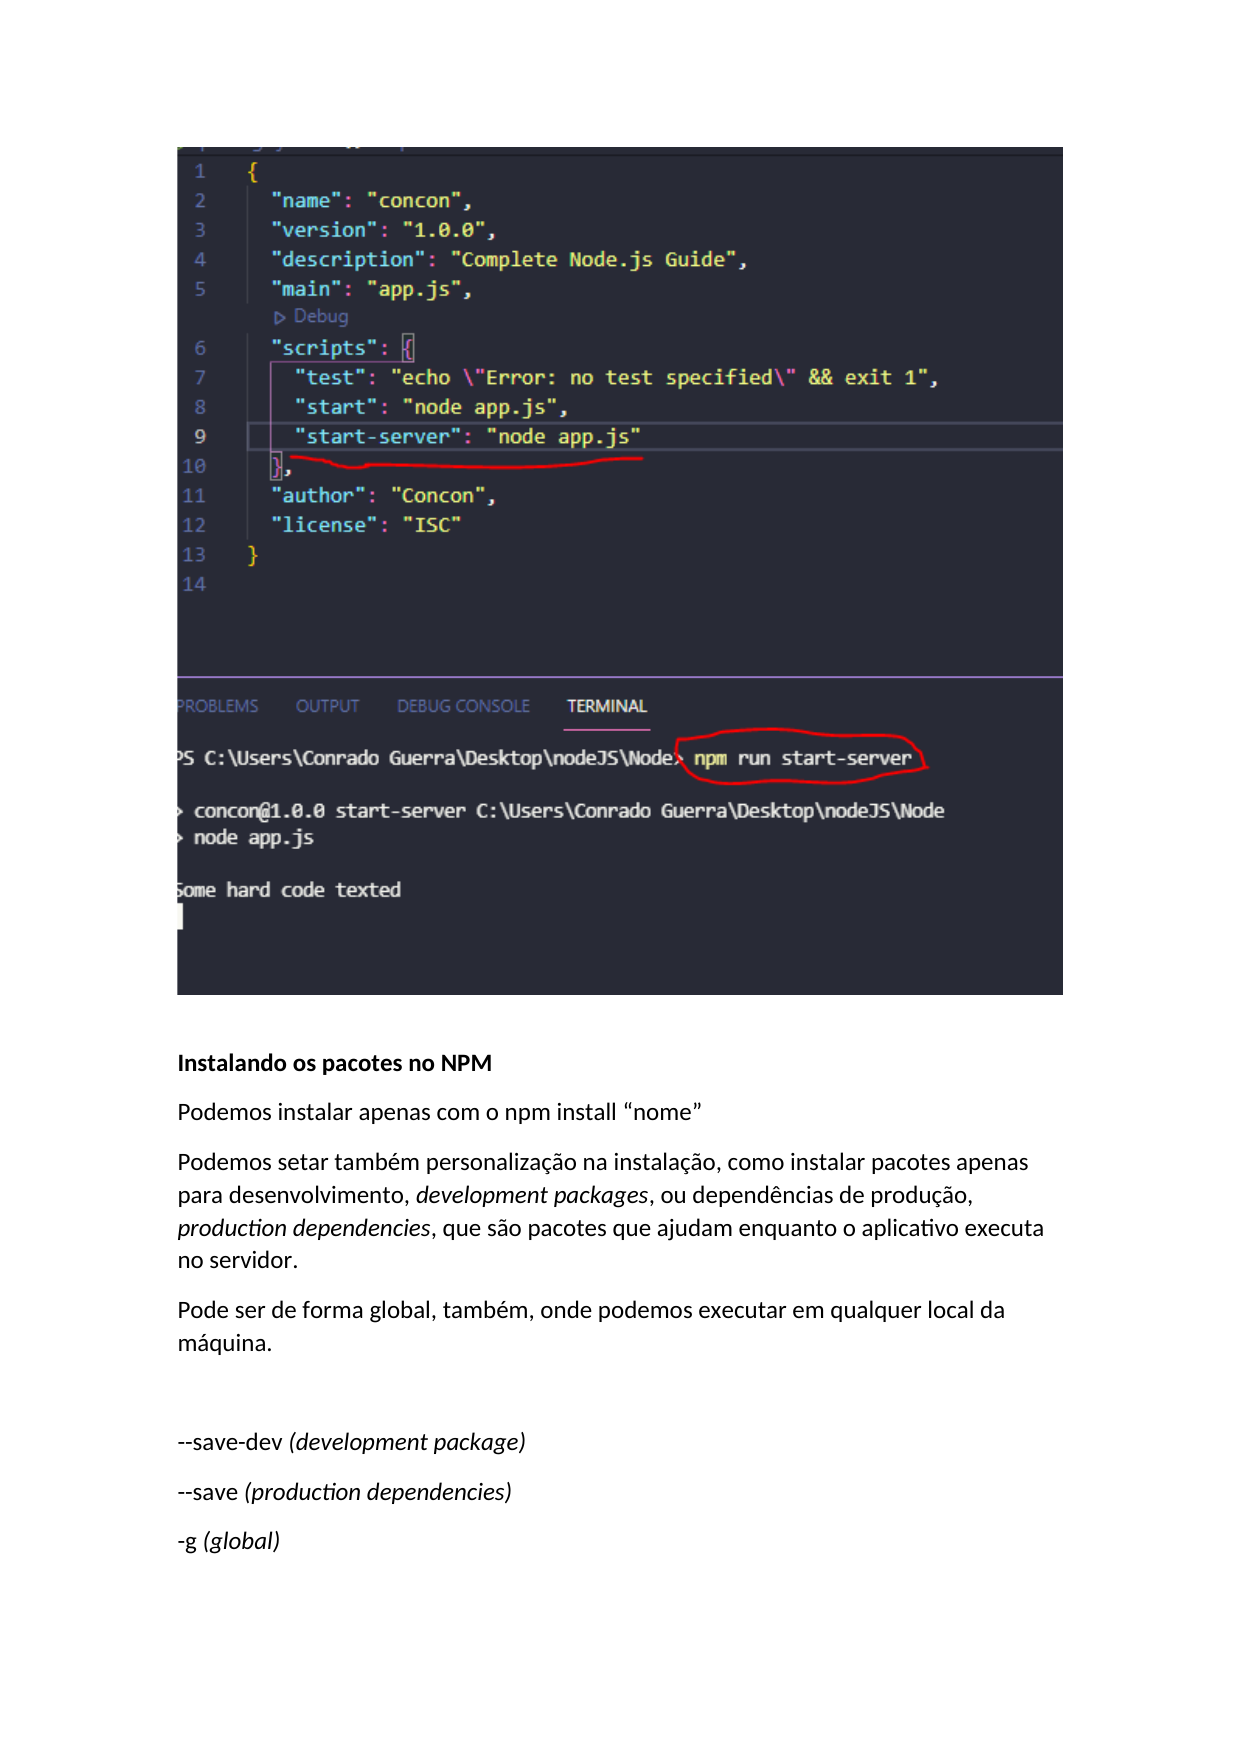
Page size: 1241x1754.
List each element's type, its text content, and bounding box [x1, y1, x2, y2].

text Instalando os pacotes no NPM [177, 1047, 1063, 1077]
picture [177, 147, 1063, 995]
text -g (global) [177, 1525, 1063, 1556]
text Podemos instalar apenas com o npm install “nome” [177, 1096, 1063, 1127]
text --save-dev (development package) [177, 1426, 1063, 1457]
text Pode ser de forma global, também, onde podemos executar em qualquer local da máquina. [177, 1294, 1063, 1358]
text Podemos setar também personalização na instalação, como instalar pacotes apenas para desenvolvimento, development packages, ou dependências de produção, production dependencies, que são pacotes que ajudam enquanto o aplicativo executa no servidor. [177, 1146, 1063, 1275]
text --save (production dependencies) [177, 1476, 1063, 1506]
